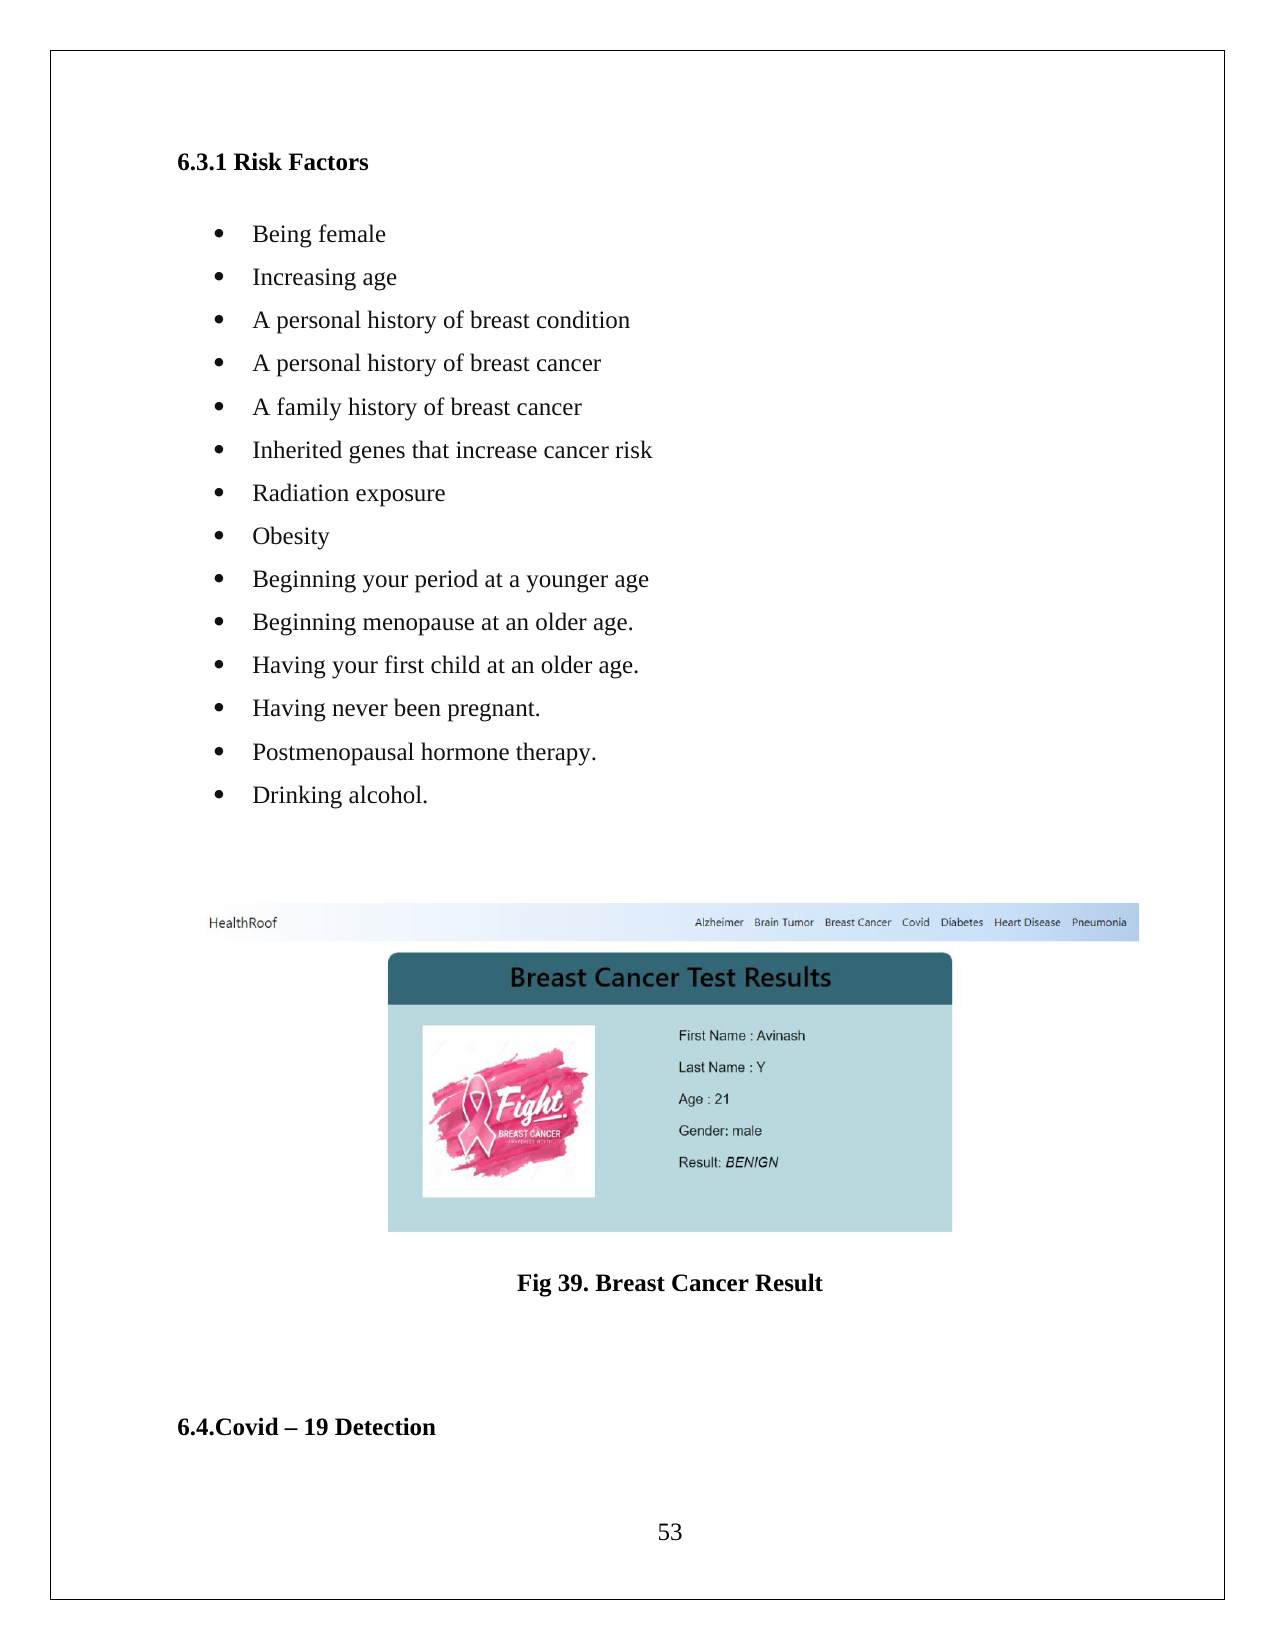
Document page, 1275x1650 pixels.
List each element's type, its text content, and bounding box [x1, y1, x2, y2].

list Postmenopausal hormone therapy. [214, 737, 1162, 765]
text 6.4.Covid – 19 Detection [177, 1412, 1162, 1440]
list Having never been pregnant. [214, 693, 1162, 722]
picture [200, 903, 1140, 1254]
list Increasing age [214, 262, 1162, 291]
list Radiation exposure [214, 478, 1162, 507]
list Drinking alcohol. [214, 780, 1162, 808]
list Beginning menopause at an older age. [214, 607, 1162, 636]
text 6.3.1 Risk Factors [177, 147, 1162, 176]
list Inherited genes that increase cancer risk [214, 435, 1162, 463]
text Fig 39. Breast Cancer Result [177, 1268, 1162, 1297]
list A personal history of breast cancer [214, 348, 1162, 377]
list Being female [214, 219, 1162, 248]
list A family history of breast cancer [214, 392, 1162, 420]
list Beginning your period at a younger age [214, 564, 1162, 593]
list Having your first child at an older age. [214, 650, 1162, 679]
list Obesity [214, 521, 1162, 550]
list A personal history of breast condition [214, 305, 1162, 334]
